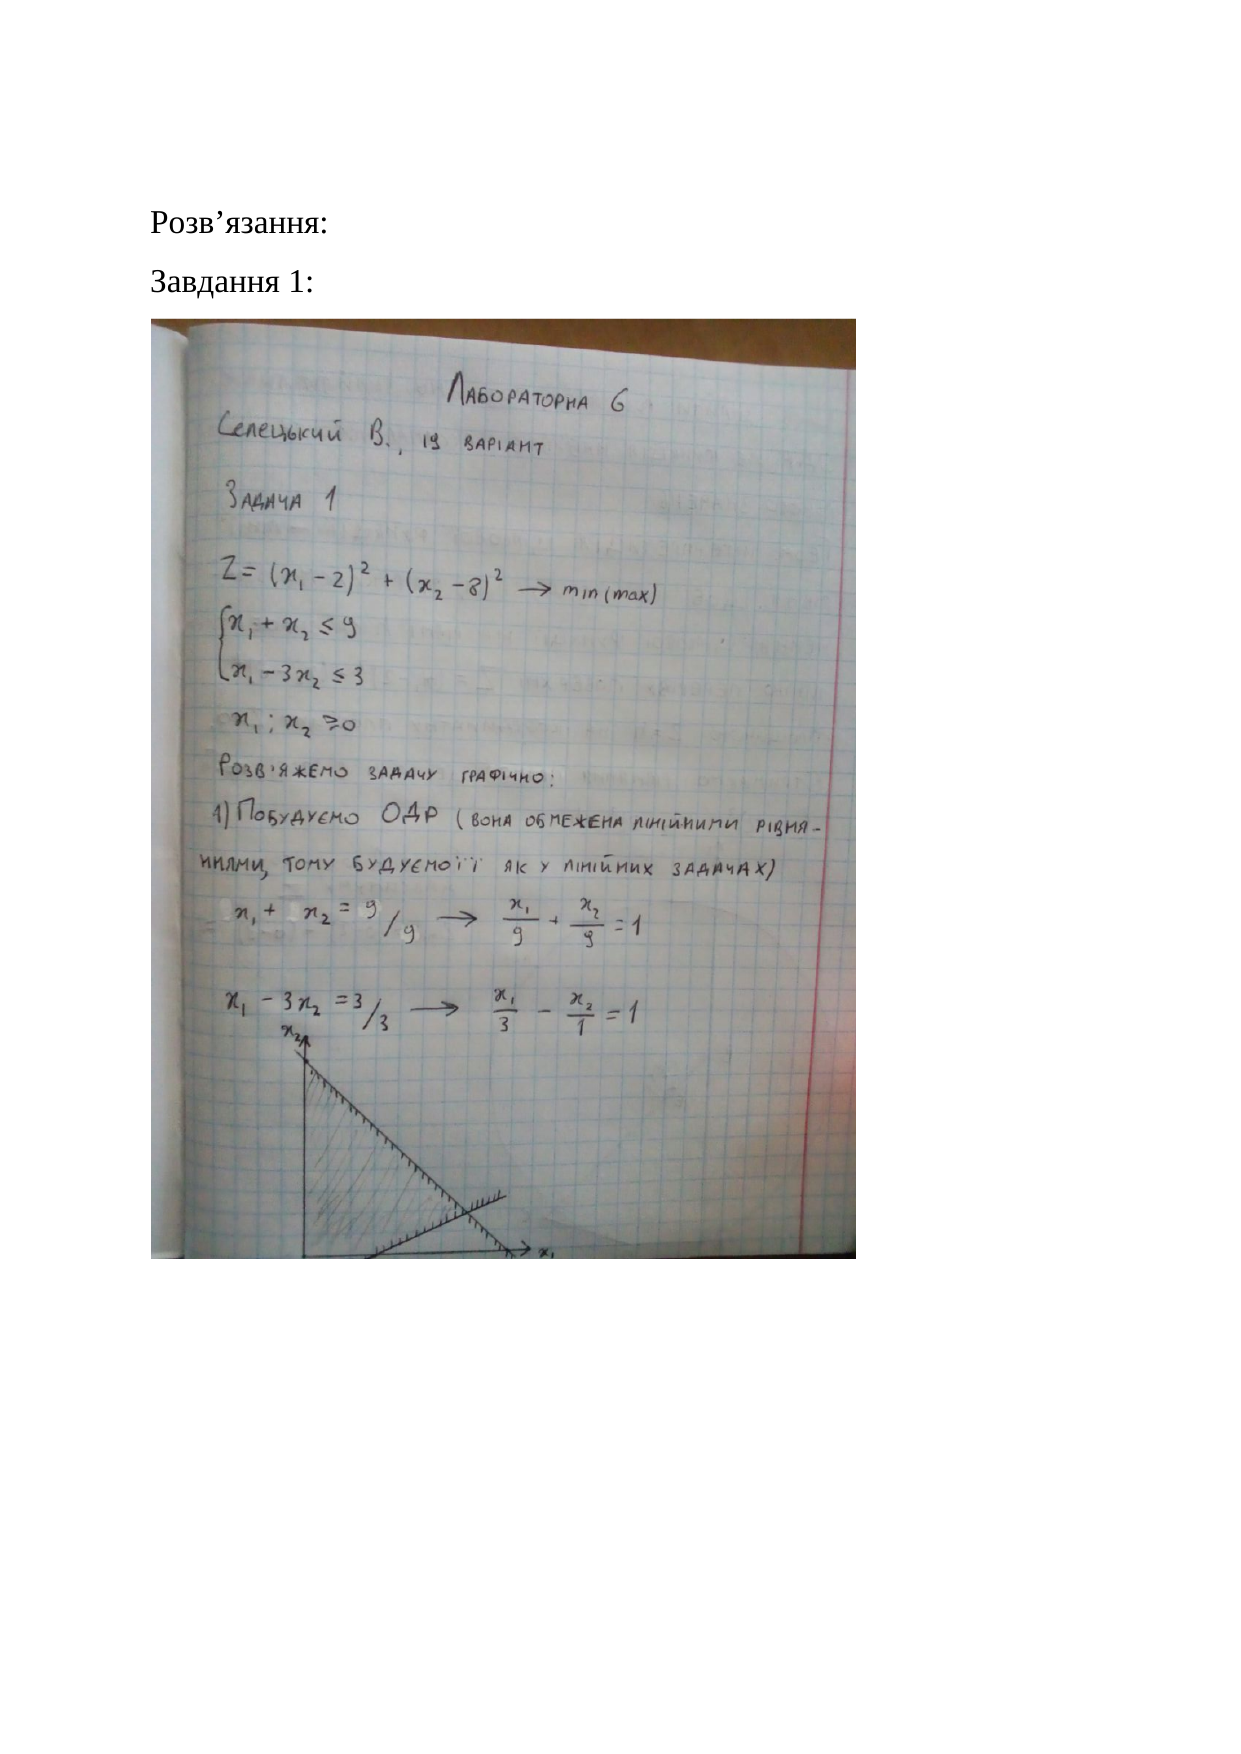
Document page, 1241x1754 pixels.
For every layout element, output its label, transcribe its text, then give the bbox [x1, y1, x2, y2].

picture [151, 320, 856, 1258]
list Розв’язання: [150, 203, 1090, 241]
list Завдання 1: [150, 261, 1090, 299]
